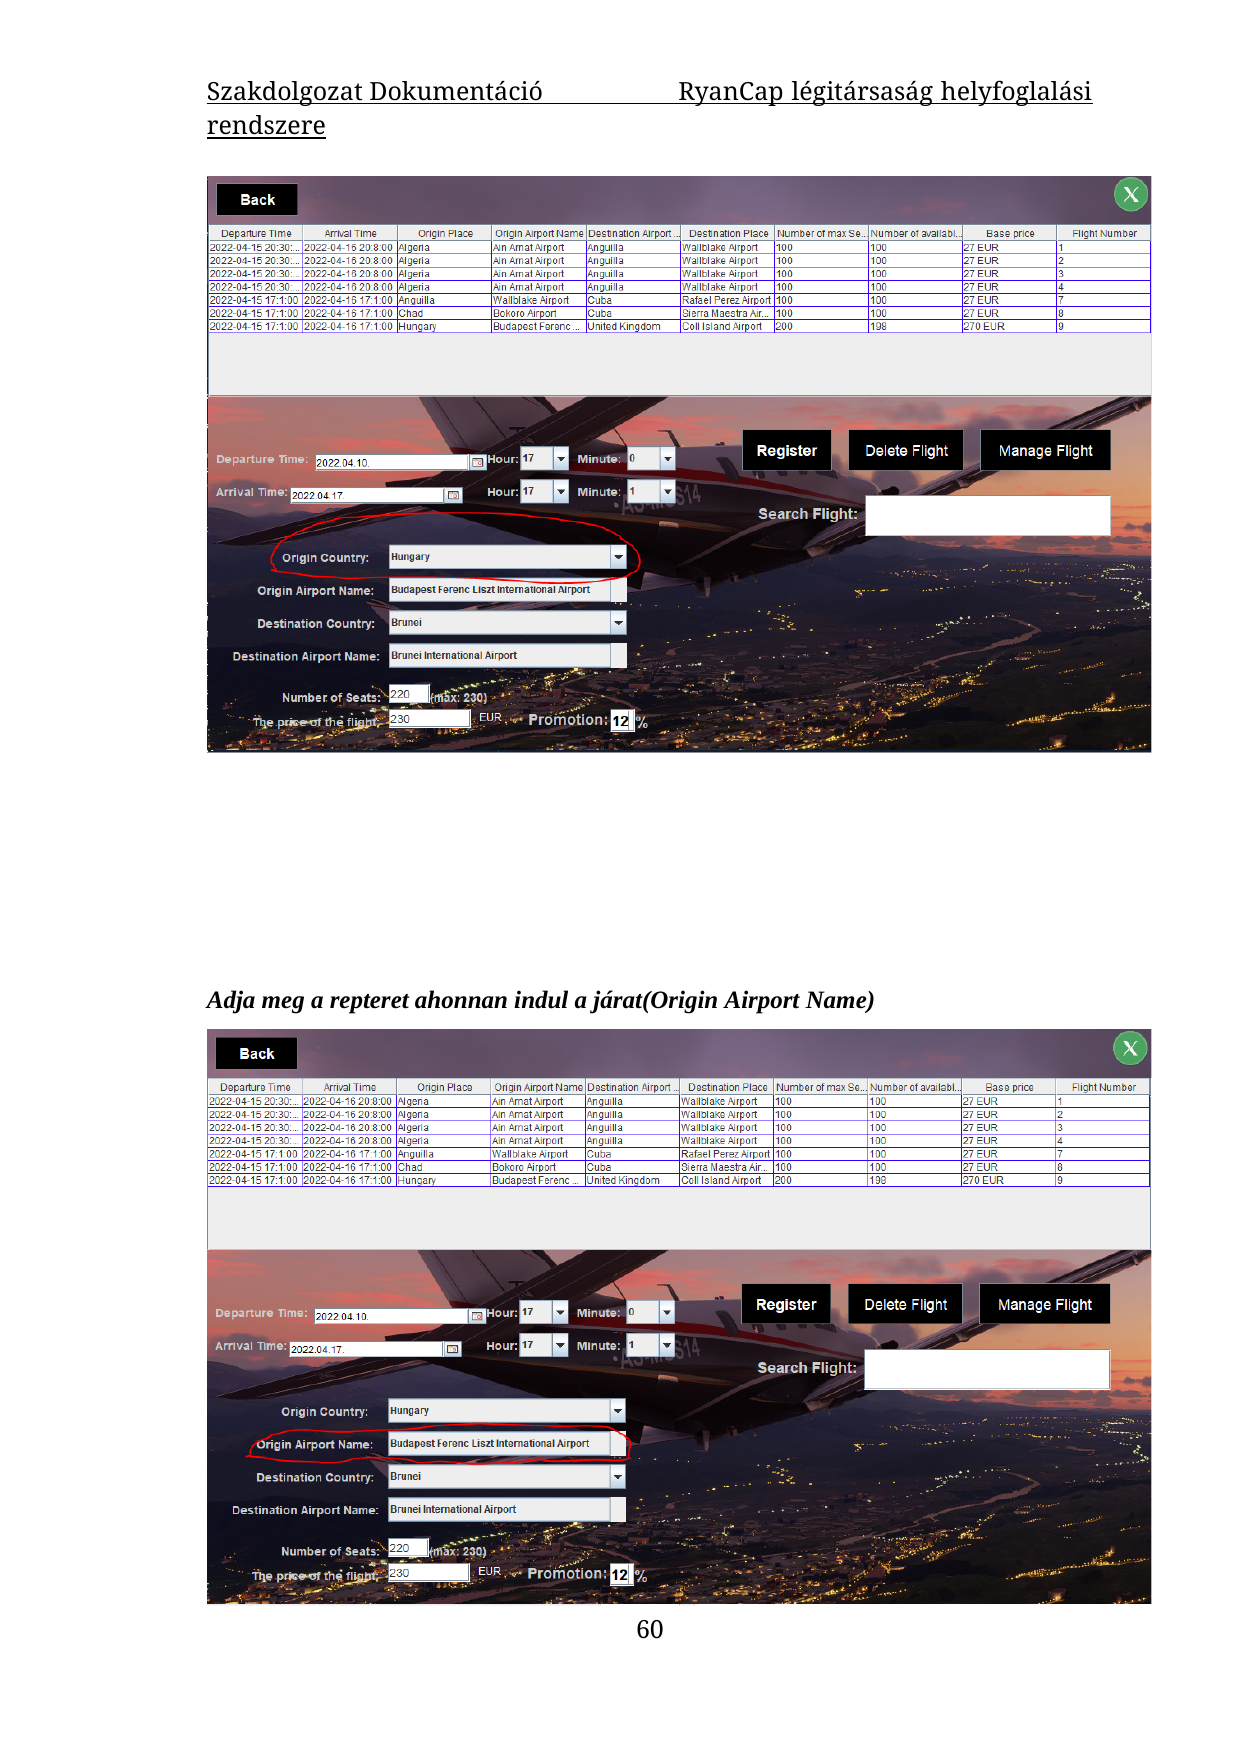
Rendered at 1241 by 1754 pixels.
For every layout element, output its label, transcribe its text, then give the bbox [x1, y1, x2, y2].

picture [206, 176, 1152, 753]
text Adja meg a repteret ahonnan indul a járat(Origin Airport Name) [207, 985, 1093, 1014]
picture [206, 1028, 1152, 1606]
